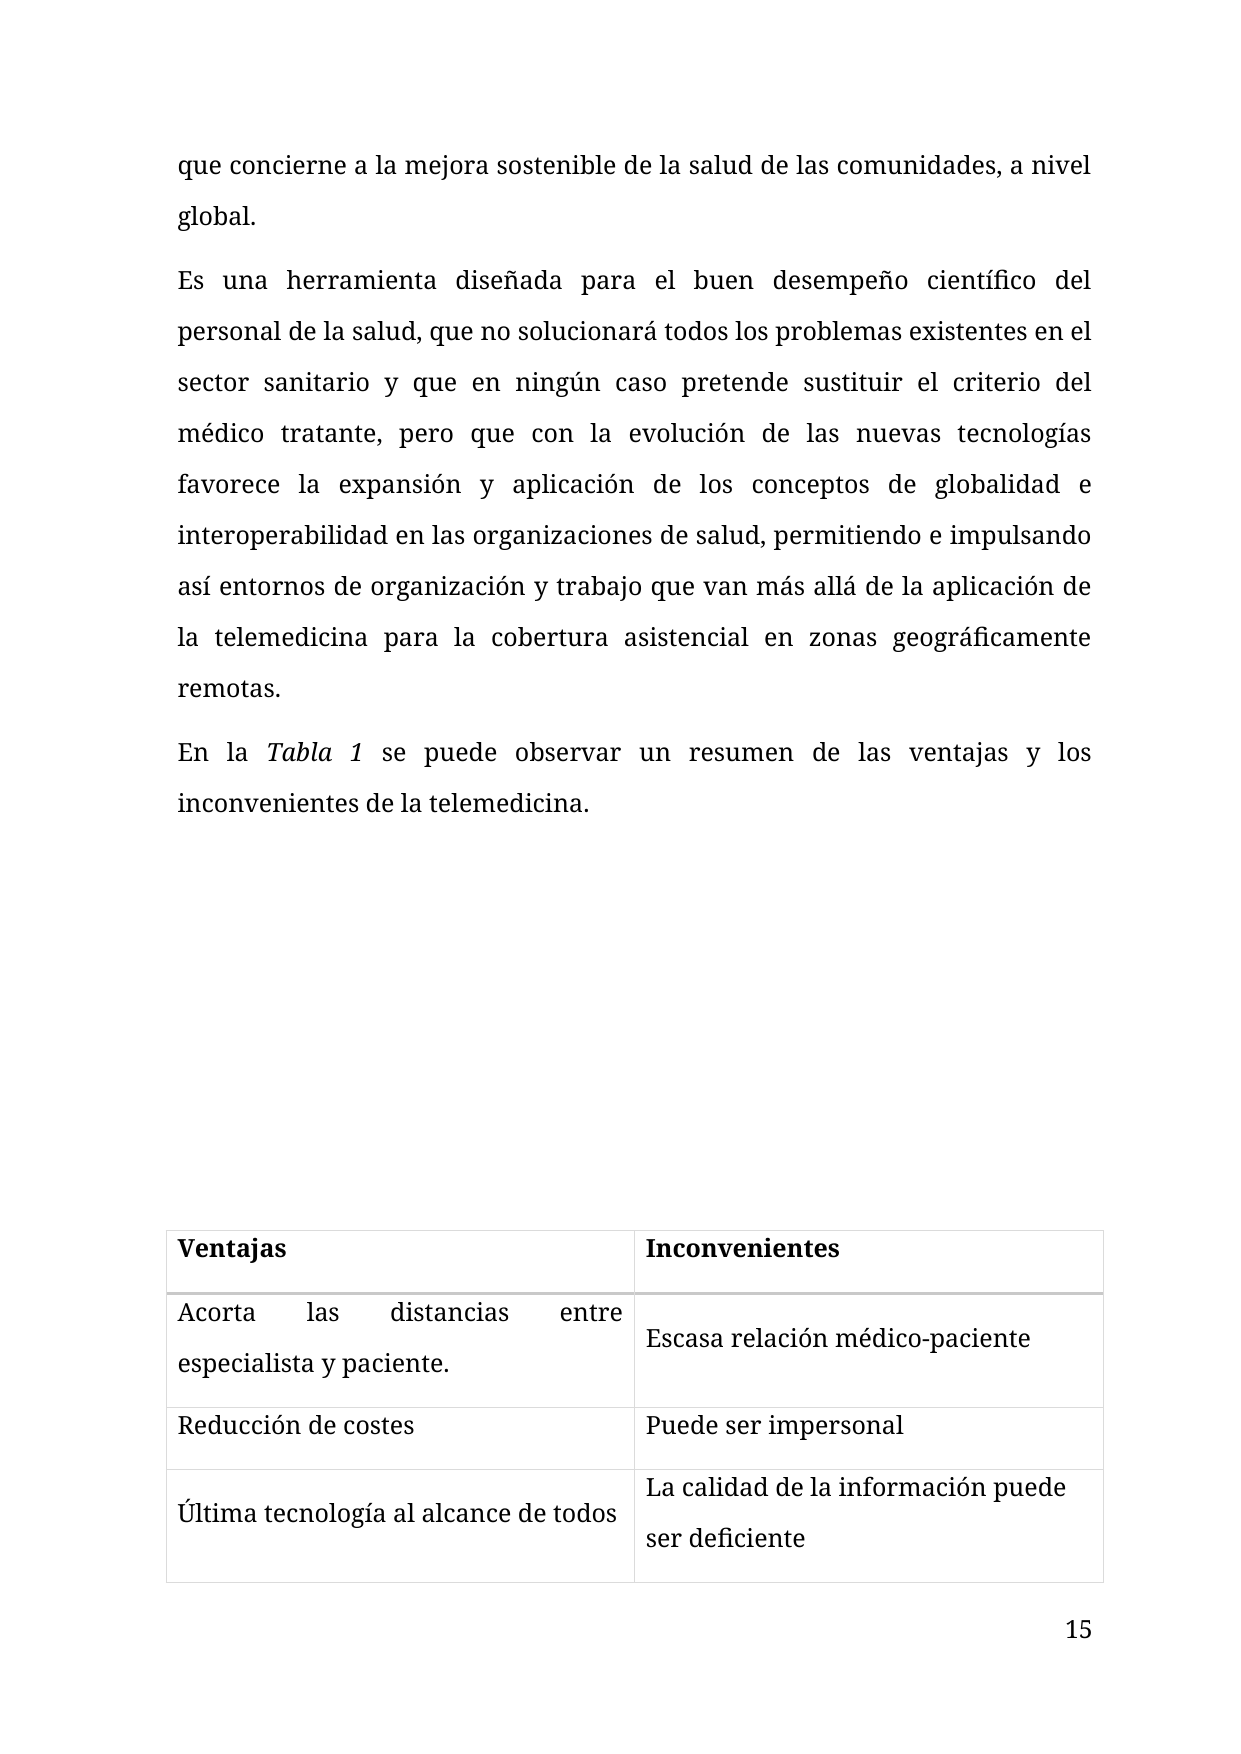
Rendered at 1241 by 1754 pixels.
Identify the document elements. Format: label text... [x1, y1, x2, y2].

table_cell Acorta las distancias entre especialista y paciente. [167, 1295, 634, 1407]
table_cell Reducción de costes [167, 1408, 634, 1469]
table_cell La calidad de la información puede ser deficiente [635, 1470, 1103, 1582]
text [177, 148, 1092, 233]
table_cell Última tecnología al alcance de todos [167, 1470, 634, 1582]
table_header Ventajas [167, 1231, 634, 1292]
text En la Tabla 1 se puede observar un resumen de las ventajas y los inconvenientes de la telemedicina. [177, 734, 1092, 819]
text Es una herramienta diseñada para el buen desempeño científico del personal de la salud, que no solucionará todos los problemas existentes en el sector sanitario y que en ningún caso pretende sustituir el criterio del médico tratante, pero que con la evolución de las nuevas tecnologías favorece la expansión y aplicación de los conceptos de globalidad e interoperabilidad en las organizaciones de salud, permitiendo e impulsando así entornos de organización y trabajo que van más allá de la aplicación de la telemedicina para la cobertura asistencial en zonas geográficamente remotas. [177, 262, 1092, 705]
table_cell Puede ser impersonal [635, 1408, 1103, 1469]
table_cell Escasa relación médico-paciente [635, 1295, 1103, 1407]
table_header Inconvenientes [635, 1231, 1103, 1292]
